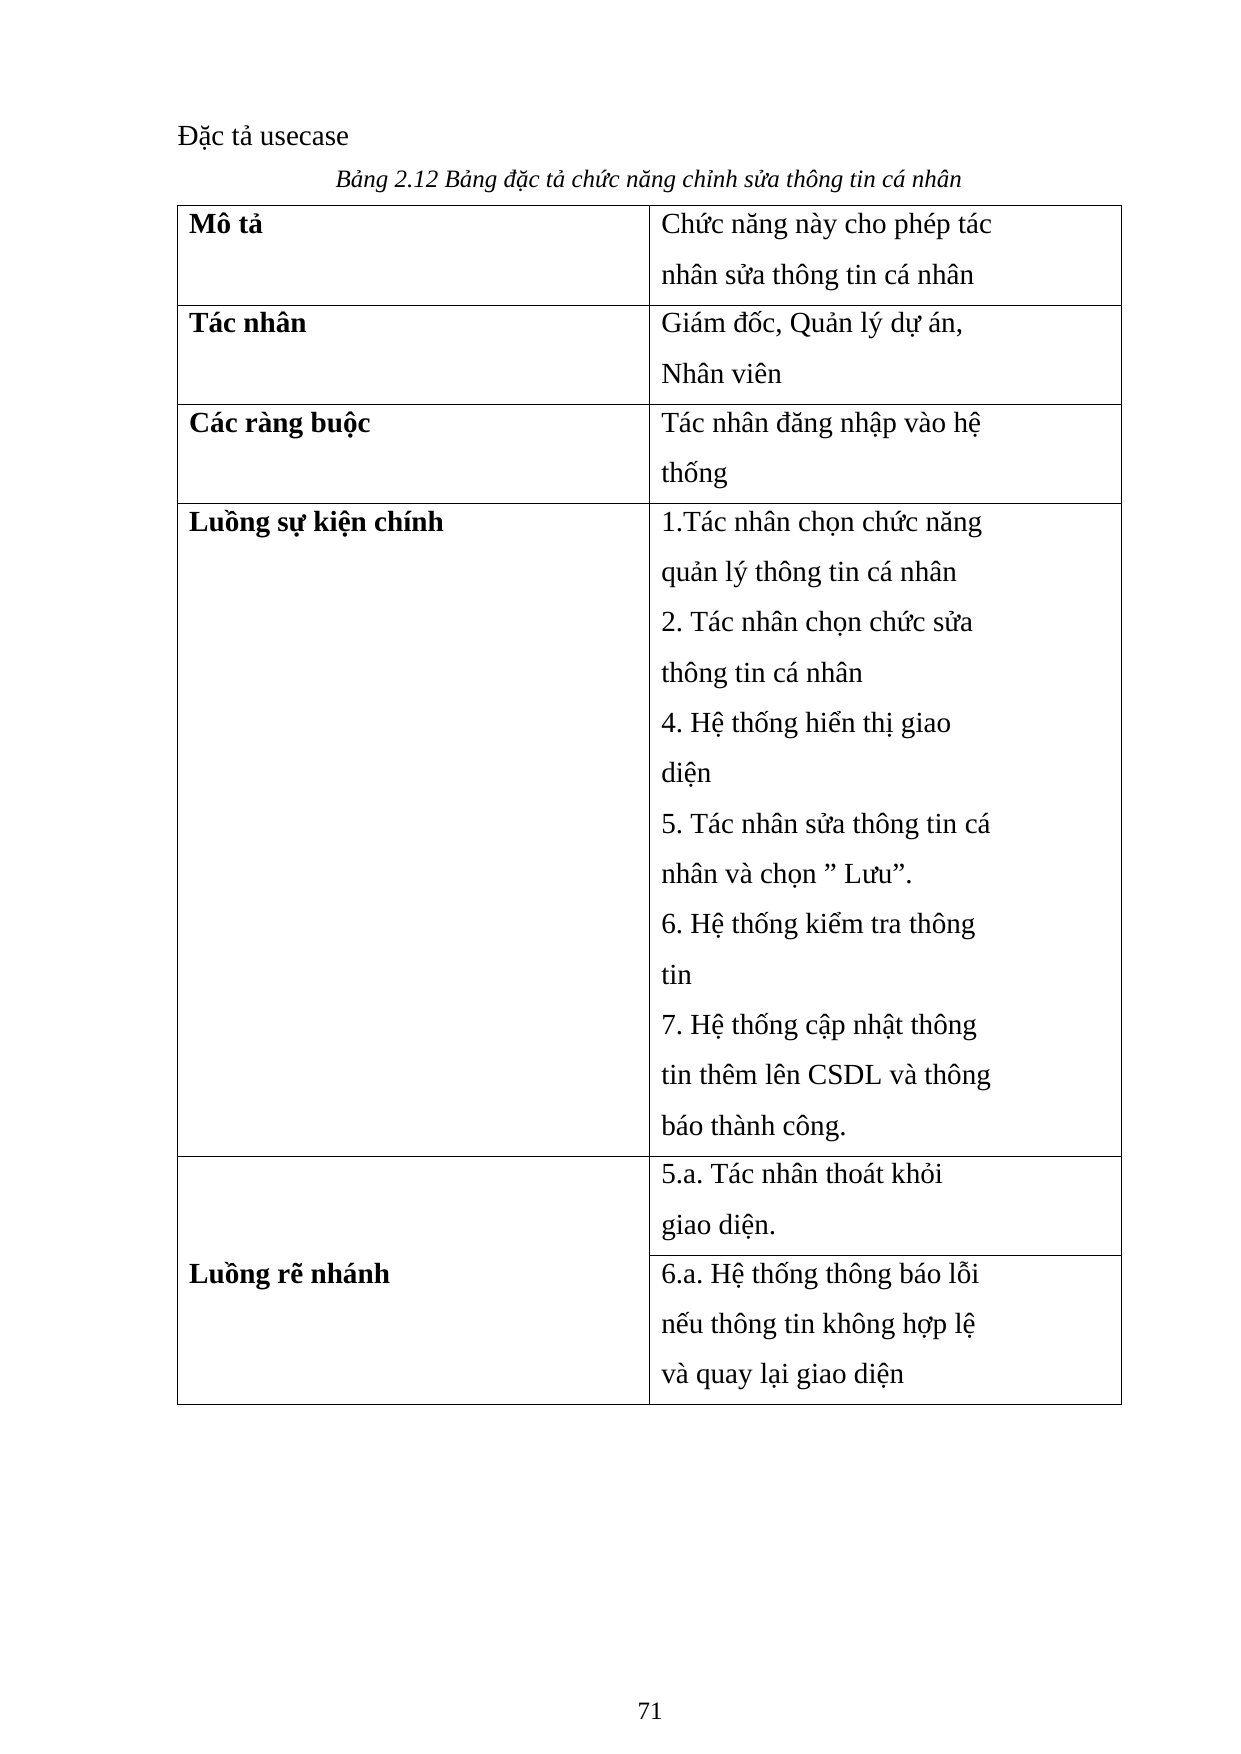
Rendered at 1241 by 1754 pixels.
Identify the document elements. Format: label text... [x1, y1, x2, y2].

text Bảng 2.12 Bảng đặc tả chức năng chỉnh sửa thông tin cá nhân [177, 164, 1122, 193]
text Đặc tả usecase [177, 118, 1004, 152]
table_cell Tác nhân đăng nhập vào hệ thống [650, 405, 1121, 503]
table_cell 1.Tác nhân chọn chức năng quản lý thông tin cá nhân 2. Tác nhân chọn chức sửa thông tin cá nhân 4. Hệ thống hiển thị giao diện 5. Tác nhân sửa thông tin cá nhân và chọn ” Lưu”. 6. Hệ thống kiểm tra thông tin 7. Hệ thống cập nhật thông tin thêm lên CSDL và thông báo thành công. [650, 504, 1121, 1156]
table_header Chức năng này cho phép tác nhân sửa thông tin cá nhân [650, 206, 1121, 304]
table_header Mô tả [178, 206, 649, 304]
table_cell 5.a. Tác nhân thoát khỏi giao diện. [650, 1157, 1121, 1255]
table_cell 6.a. Hệ thống thông báo lỗi nếu thông tin không hợp lệ và quay lại giao diện [650, 1256, 1121, 1404]
table_cell Tác nhân [178, 306, 649, 404]
table_cell Giám đốc, Quản lý dự án, Nhân viên [650, 306, 1121, 404]
table_cell Các ràng buộc [178, 405, 649, 503]
table_cell Luồng rẽ nhánh [178, 1157, 649, 1404]
table_cell Luồng sự kiện chính [178, 504, 649, 1156]
